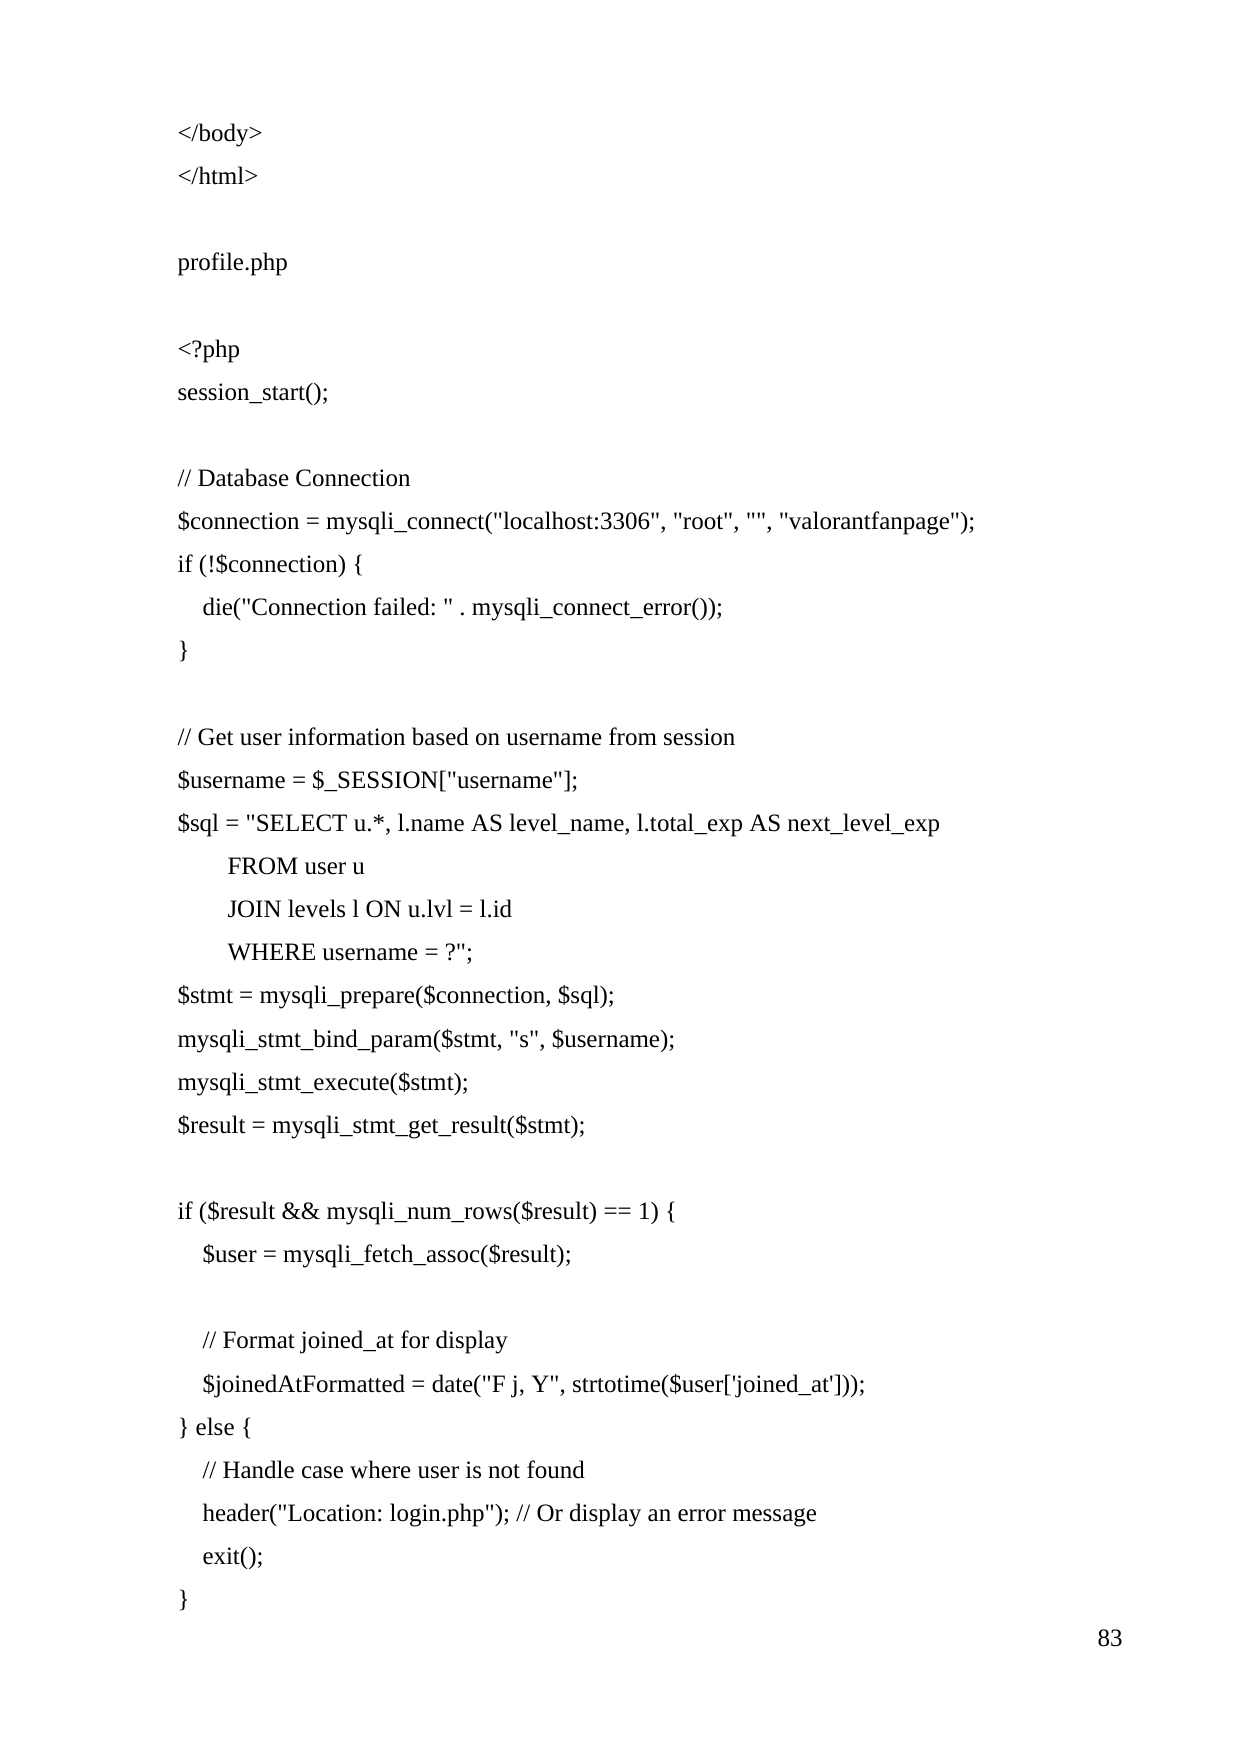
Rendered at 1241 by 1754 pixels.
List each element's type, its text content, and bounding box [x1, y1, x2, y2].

text $username = $_SESSION["username"]; [177, 765, 1122, 794]
text // Handle case where user is not found [177, 1455, 1122, 1484]
text header("Location: login.php"); // Or display an error message [177, 1498, 1122, 1527]
text $user = mysqli_fetch_assoc($result); [177, 1239, 1122, 1268]
text // Get user information based on username from session [177, 722, 1122, 751]
text profile.php <?php [177, 247, 1122, 362]
text } else { [177, 1412, 1122, 1441]
text JOIN levels l ON u.lvl = l.id [177, 894, 1122, 923]
text exit(); [177, 1541, 1122, 1570]
text } [177, 1584, 1122, 1613]
text $result = mysqli_stmt_get_result($stmt); [177, 1110, 1122, 1139]
text $stmt = mysqli_prepare($connection, $sql); [177, 981, 1122, 1009]
text // Format joined_at for display [177, 1326, 1122, 1354]
text if (!$connection) { [177, 549, 1122, 578]
text $joinedAtFormatted = date("F j, Y", strtotime($user['joined_at'])); [177, 1369, 1122, 1397]
text mysqli_stmt_execute($stmt); [177, 1067, 1122, 1096]
text session_start(); [177, 377, 1122, 406]
text </html> [177, 161, 1122, 190]
text } [177, 636, 1122, 664]
text mysqli_stmt_bind_param($stmt, "s", $username); [177, 1024, 1122, 1052]
text $sql = "SELECT u.*, l.name AS level_name, l.total_exp AS next_level_exp [177, 808, 1122, 837]
text WHERE username = ?"; [177, 937, 1122, 966]
text if ($result && mysqli_num_rows($result) == 1) { [177, 1196, 1122, 1225]
text </body> [177, 118, 1122, 147]
text $connection = mysqli_connect("localhost:3306", "root", "", "valorantfanpage"); [177, 506, 1122, 535]
text die("Connection failed: " . mysqli_connect_error()); [177, 592, 1122, 621]
text FROM user u [177, 851, 1122, 880]
text // Database Connection [177, 463, 1122, 492]
